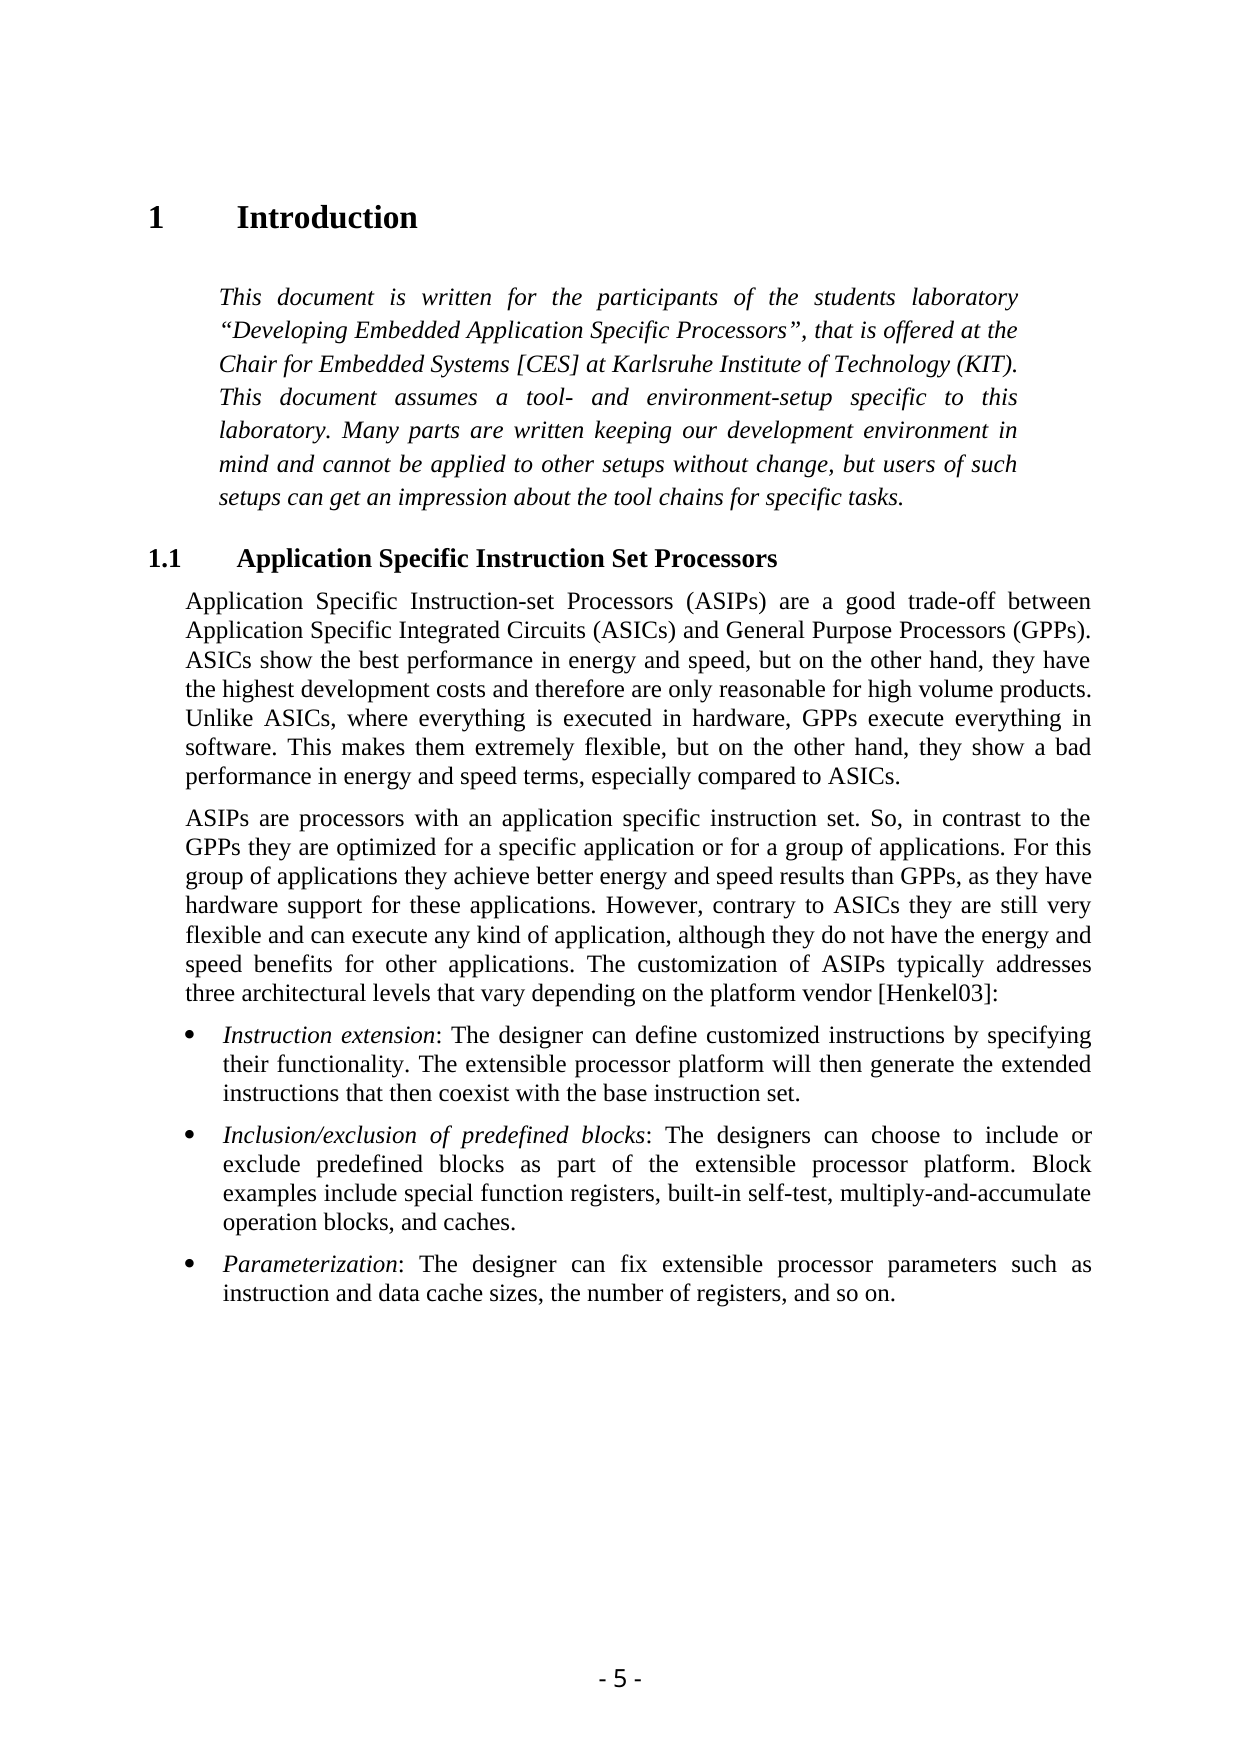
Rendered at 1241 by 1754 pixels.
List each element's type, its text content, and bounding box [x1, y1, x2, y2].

text ASIPs are processors with an application specific instruction set. So, in contrast to the GPPs they are optimized for a specific application or for a group of applications. For this group of applications they achieve better energy and speed results than GPPs, as they have hardware support for these applications. However, contrary to ASICs they are still very flexible and can execute any kind of application, although they do not have the energy and speed benefits for other applications. The customization of ASIPs typically addresses three architectural levels that vary depending on the platform vendor [Henkel03]: [185, 803, 1092, 1007]
text This document is written for the participants of the students laboratory “Developing Embedded Application Specific Processors”, that is offered at the Chair for Embedded Systems [CES] at Karlsruhe Institute of Technology (KIT). This document assumes a tool- and environment-setup specific to this laboratory. Many parts are written keeping our development environment in mind and cannot be applied to other setups without change, but users of such setups can get an impression about the tool chains for specific tasks. [218, 278, 1021, 511]
list Instruction extension: The designer can define customized instructions by specifying their functionality. The extensible processor platform will then generate the extended instructions that then coexist with the base instruction set. [185, 1019, 1092, 1107]
list Inclusion/exclusion of predefined blocks: The designers can choose to include or exclude predefined blocks as part of the extensible processor platform. Block examples include special function registers, built-in self-test, multiply-and-accumulate operation blocks, and caches. [185, 1119, 1092, 1236]
text Application Specific Instruction-set Processors (ASIPs) are a good trade-off between Application Specific Integrated Circuits (ASICs) and General Purpose Processors (GPPs). ASICs show the best performance in energy and speed, but on the other hand, they have the highest development costs and therefore are only reasonable for high volume products. Unlike ASICs, where everything is executed in hardware, GPPs execute everything in software. This makes them extremely flexible, but on the other hand, they show a bad performance in energy and speed terms, especially compared to ASICs. [185, 586, 1092, 790]
subtitle Introduction [148, 198, 1092, 236]
subtitle Application Specific Instruction Set Processors [148, 536, 1092, 573]
list Parameterization: The designer can fix extensible processor parameters such as instruction and data cache sizes, the number of registers, and so on. [185, 1248, 1092, 1307]
